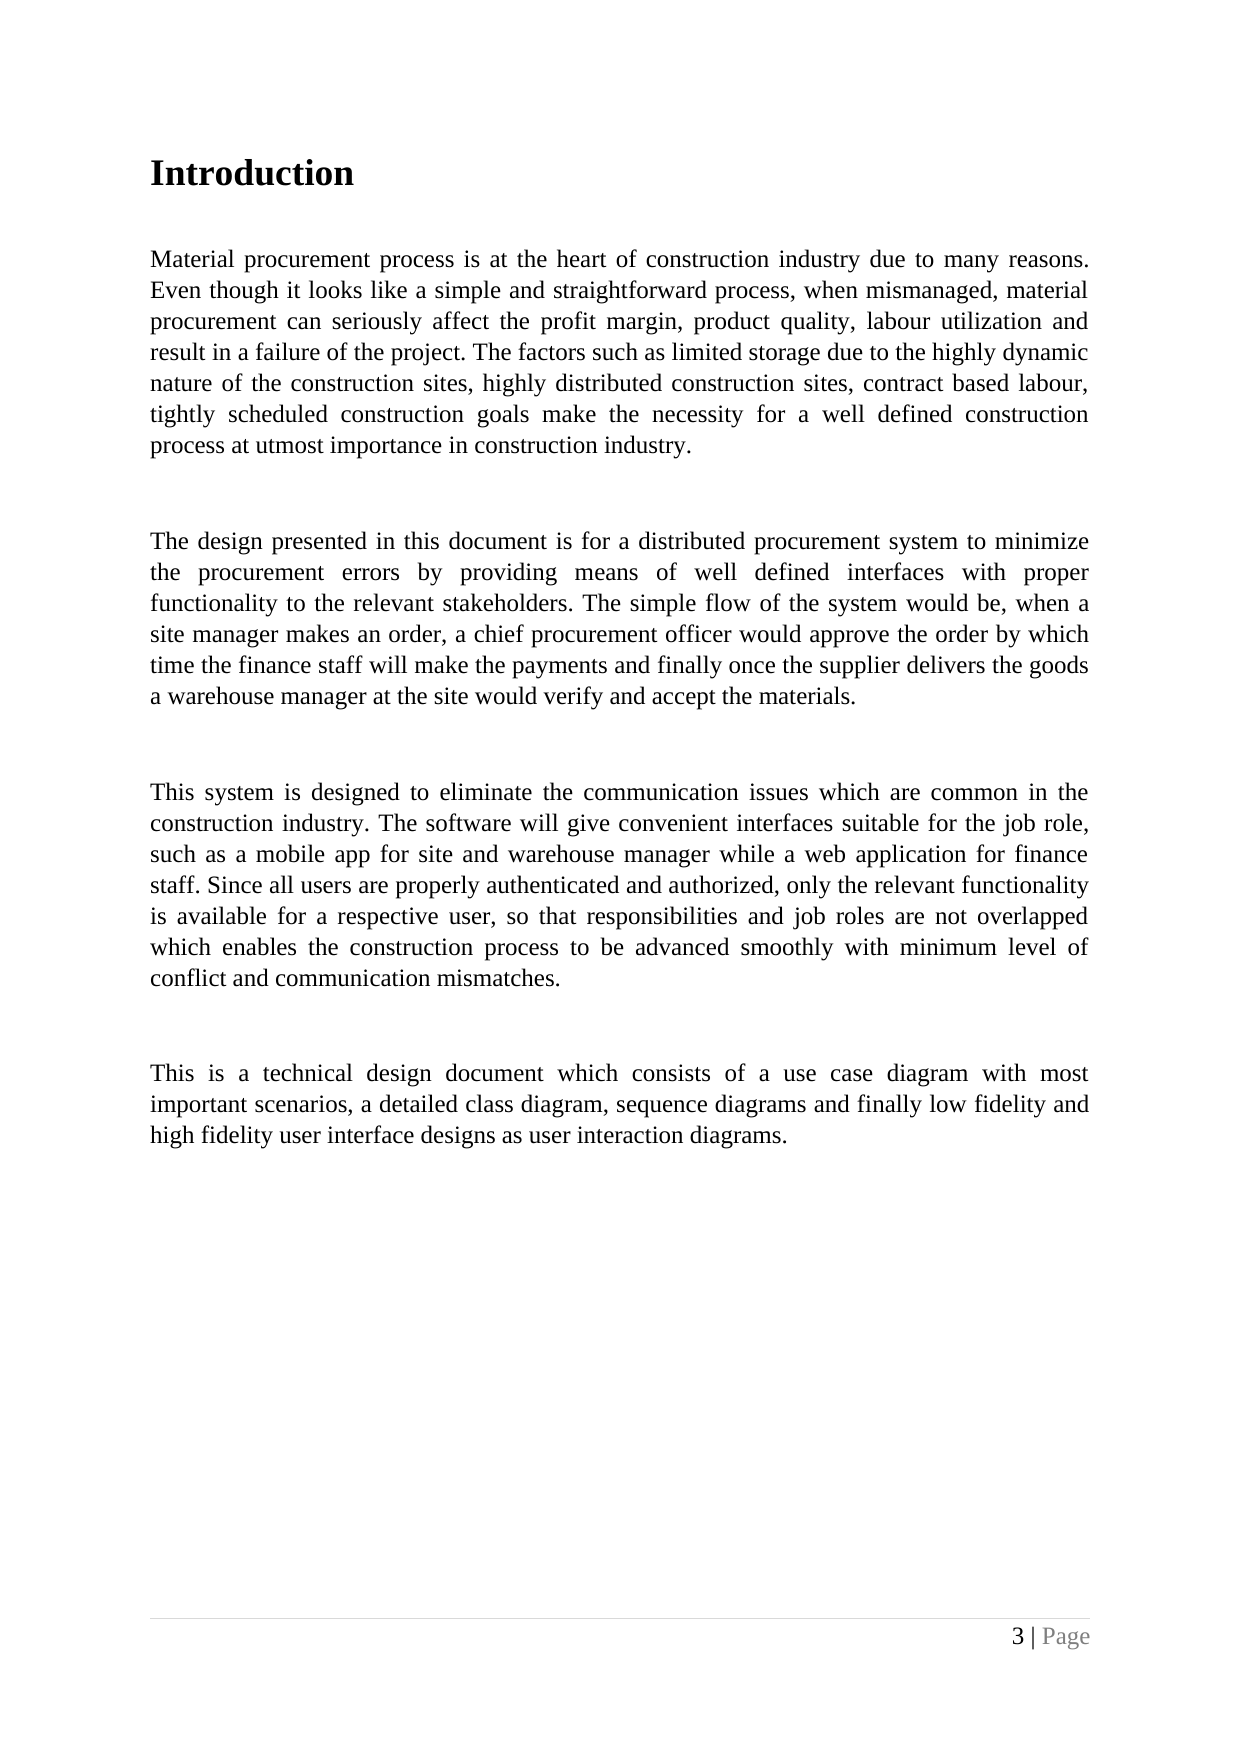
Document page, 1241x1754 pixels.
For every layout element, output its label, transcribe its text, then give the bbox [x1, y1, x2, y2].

text This system is designed to eliminate the communication issues which are common in the construction industry. The software will give convenient interfaces suitable for the job role, such as a mobile app for site and warehouse manager while a web application for finance staff. Since all users are properly authenticated and authorized, only the relevant functionality is available for a respective user, so that responsibilities and job roles are not overlapped which enables the construction process to be advanced smoothly with minimum level of conflict and communication mismatches. [150, 777, 1090, 992]
subtitle Introduction [150, 150, 1090, 193]
text This is a technical design document which consists of a use case diagram with most important scenarios, a detailed class diagram, sequence diagrams and finally low fidelity and high fidelity user interface designs as user interaction diagrams. [150, 1058, 1090, 1149]
text The design presented in this document is for a distributed procurement system to minimize the procurement errors by providing means of well defined interfaces with proper functionality to the relevant stakeholders. The simple flow of the system would be, when a site manager makes an order, a chief procurement officer would approve the order by which time the finance staff will make the payments and finally once the supplier delivers the goods a warehouse manager at the site would verify and accept the materials. [150, 526, 1090, 710]
text Material procurement process is at the heart of construction industry due to many reasons. Even though it looks like a simple and straightforward process, when mismanaged, material procurement can seriously affect the profit margin, product quality, labour utilization and result in a failure of the project. The factors such as limited storage due to the highly dynamic nature of the construction sites, highly distributed construction sites, contract based labour, tightly scheduled construction goals make the necessity for a well defined construction process at utmost importance in construction industry. [150, 244, 1090, 459]
